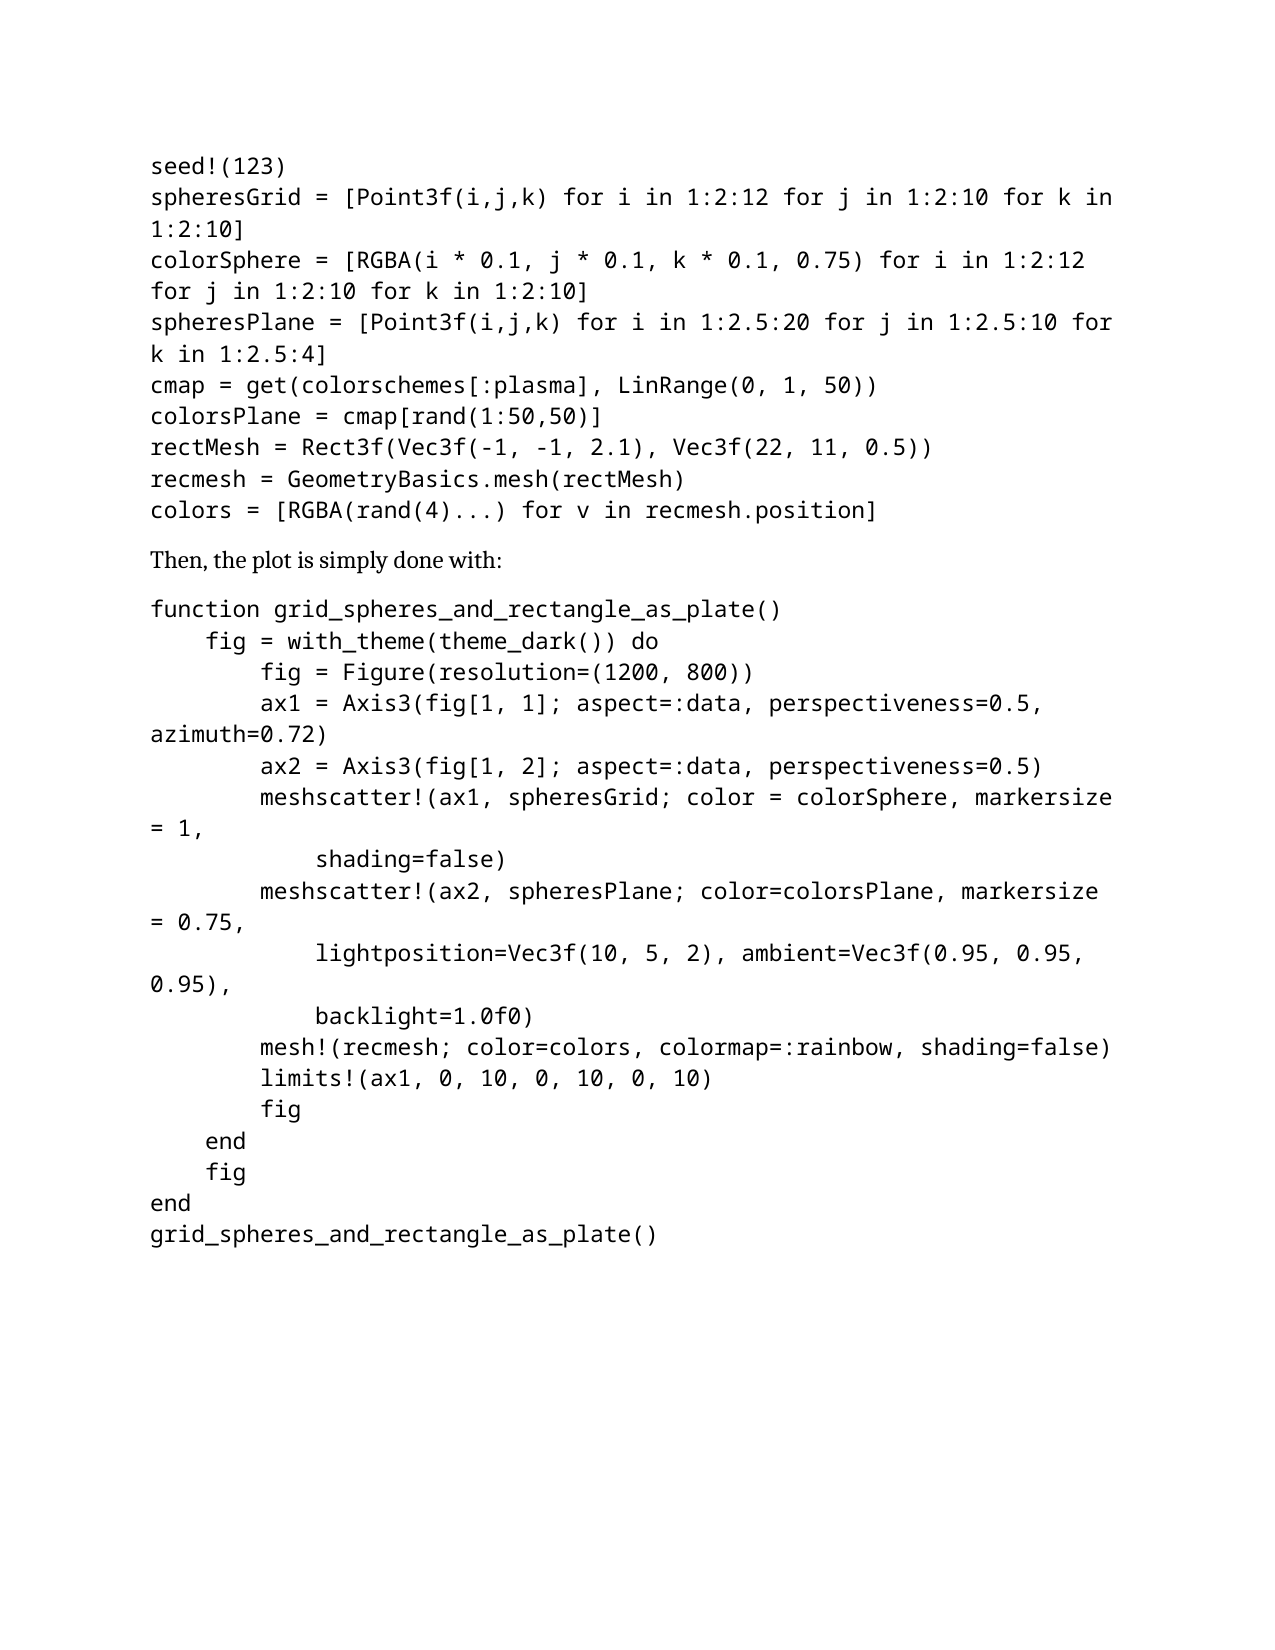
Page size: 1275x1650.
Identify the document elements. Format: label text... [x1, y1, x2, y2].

text Then, the plot is simply done with: [150, 546, 1125, 574]
text seed!(123) spheresGrid = [Point3f(i,j,k) for i in 1:2:12 for j in 1:2:10 for k in 1:2:10] colorSphere = [RGBA(i * 0.1, j * 0.1, k * 0.1, 0.75) for i in 1:2:12 for j in 1:2:10 for k in 1:2:10] spheresPlane = [Point3f(i,j,k) for i in 1:2.5:20 for j in 1:2.5:10 for k in 1:2.5:4] cmap = get(colorschemes[:plasma], LinRange(0, 1, 50)) colorsPlane = cmap[rand(1:50,50)] rectMesh = Rect3f(Vec3f(-1, -1, 2.1), Vec3f(22, 11, 0.5)) recmesh = GeometryBasics.mesh(rectMesh) colors = [RGBA(rand(4)...) for v in recmesh.position] [150, 150, 1125, 525]
text function grid_spheres_and_rectangle_as_plate() fig = with_theme(theme_dark()) do fig = Figure(resolution=(1200, 800)) ax1 = Axis3(fig[1, 1]; aspect=:data, perspectiveness=0.5, azimuth=0.72) ax2 = Axis3(fig[1, 2]; aspect=:data, perspectiveness=0.5) meshscatter!(ax1, spheresGrid; color = colorSphere, markersize = 1, shading=false) meshscatter!(ax2, spheresPlane; color=colorsPlane, markersize = 0.75, lightposition=Vec3f(10, 5, 2), ambient=Vec3f(0.95, 0.95, 0.95), backlight=1.0f0) mesh!(recmesh; color=colors, colormap=:rainbow, shading=false) limits!(ax1, 0, 10, 0, 10, 0, 10) fig end fig end grid_spheres_and_rectangle_as_plate() [150, 593, 1125, 1249]
